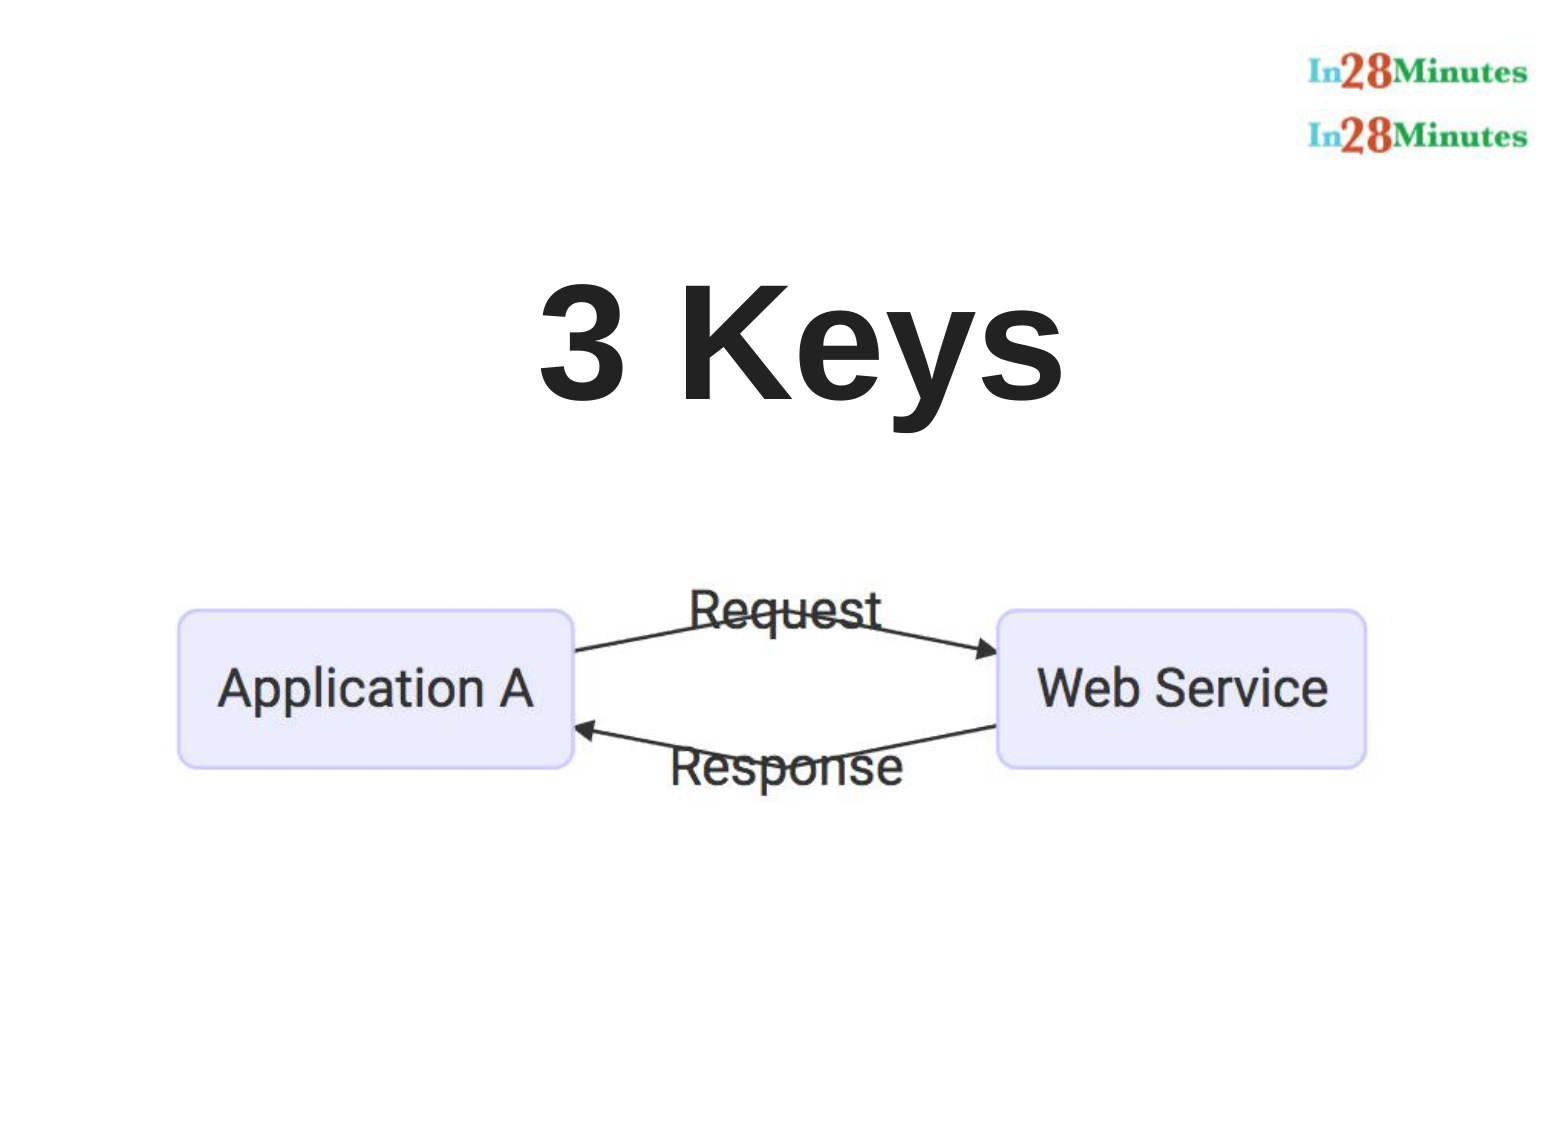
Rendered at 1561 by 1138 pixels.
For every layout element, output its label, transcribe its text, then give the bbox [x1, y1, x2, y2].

picture [104, 483, 1455, 925]
picture [1272, 45, 1536, 243]
text 3 Keys [73, 245, 1533, 435]
